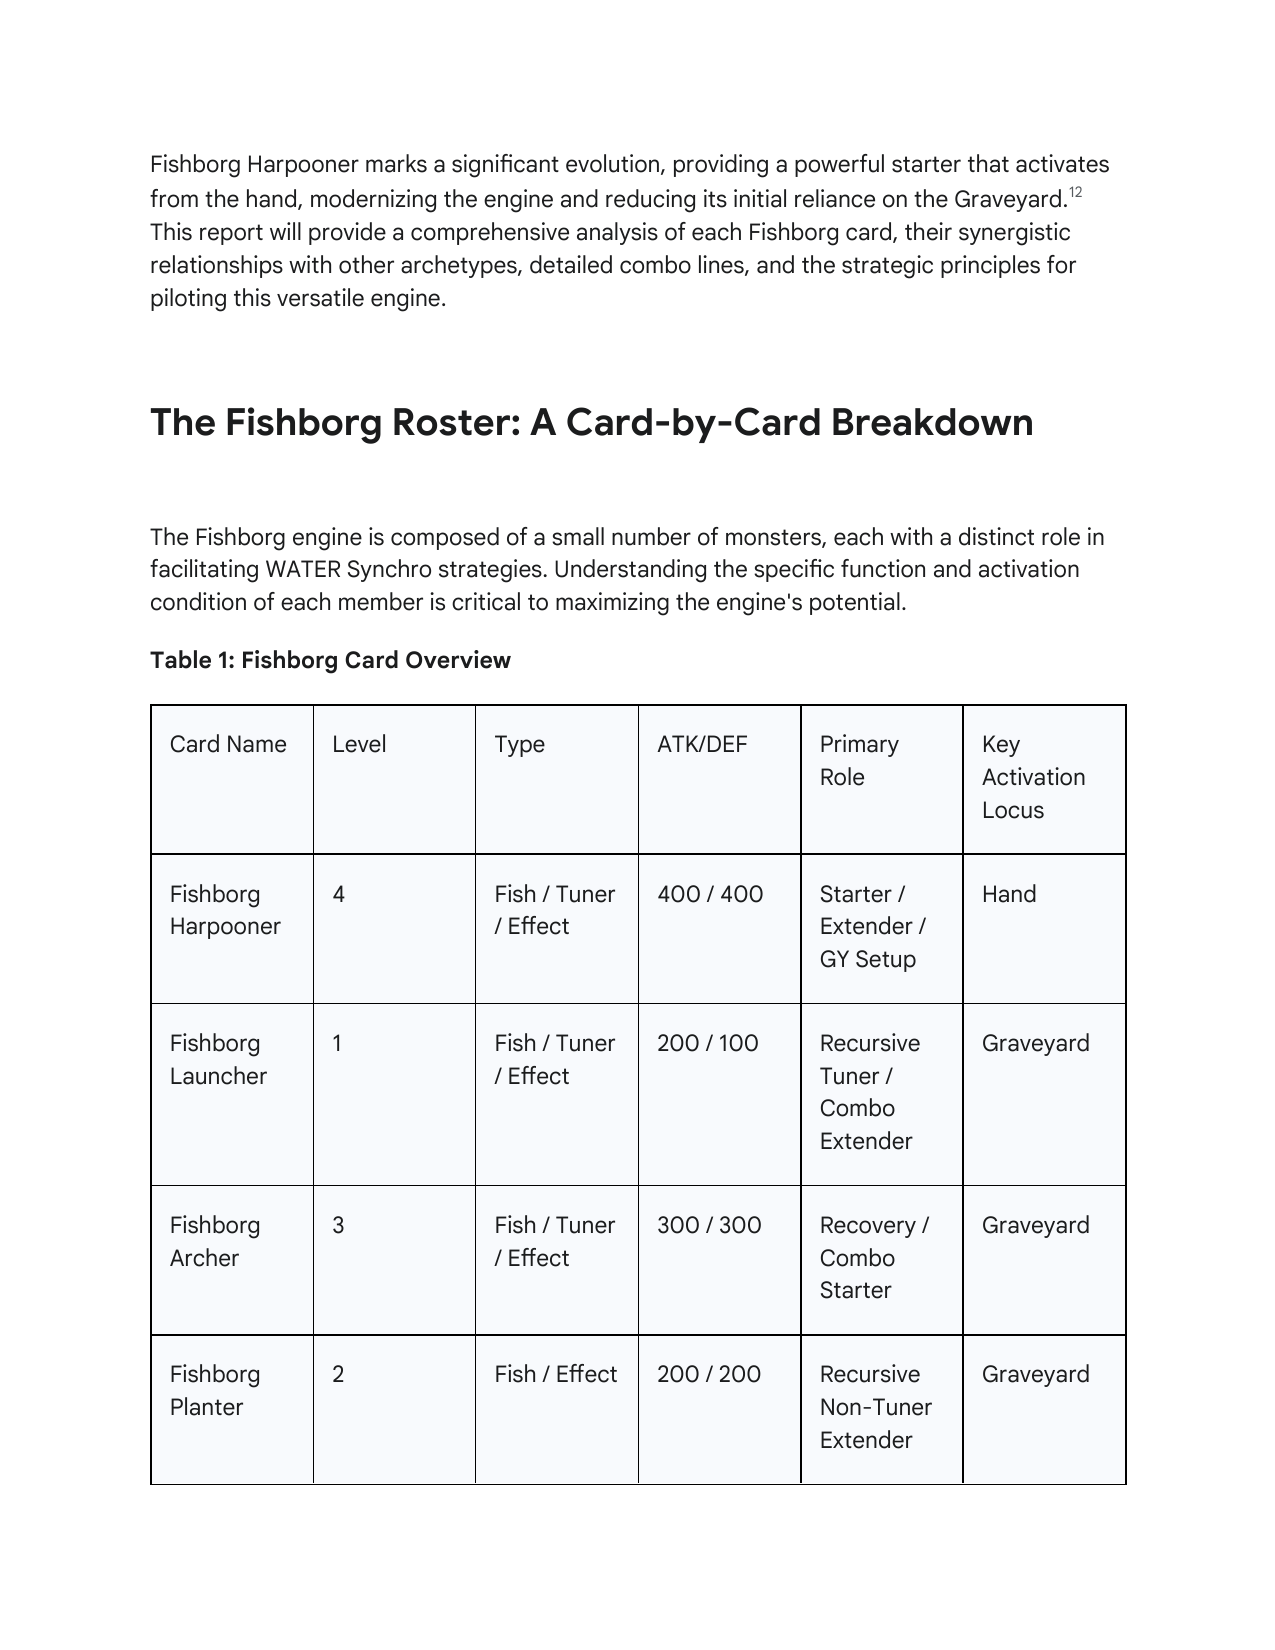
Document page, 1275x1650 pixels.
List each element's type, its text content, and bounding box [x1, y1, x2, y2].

table_cell Fishborg Planter [152, 1336, 313, 1483]
table_cell Fishborg Launcher [152, 1004, 313, 1185]
table_cell 1 [314, 1004, 475, 1185]
table_cell Graveyard [964, 1336, 1125, 1483]
table_header Type [476, 706, 638, 853]
text Fishborg Harpooner marks a significant evolution, providing a powerful starter that activates from the hand, modernizing the engine and reducing its initial reliance on the Graveyard.12 This report will provide a comprehensive analysis of each Fishborg card, their synergistic relationships with other archetypes, detailed combo lines, and the strategic principles for piloting this versatile engine. [150, 150, 1125, 313]
table_cell 3 [314, 1186, 475, 1334]
text Table 1: Fishborg Card Overview [150, 646, 1125, 675]
table_cell Recursive Non-Tuner Extender [802, 1336, 962, 1483]
table_cell Starter / Extender / GY Setup [802, 855, 962, 1003]
table_header Primary Role [802, 706, 962, 853]
table_header Key Activation Locus [964, 706, 1125, 853]
table_cell Fish / Tuner / Effect [476, 1186, 638, 1334]
table_cell 4 [314, 855, 475, 1003]
table_cell Fishborg Archer [152, 1186, 313, 1334]
table_cell Hand [964, 855, 1125, 1003]
table_cell 400 / 400 [639, 855, 800, 1003]
table_cell 2 [314, 1336, 475, 1483]
table_cell 300 / 300 [639, 1186, 800, 1334]
table_cell 200 / 200 [639, 1336, 800, 1483]
subtitle The Fishborg Roster: A Card-by-Card Breakdown [150, 399, 1125, 446]
table_cell Recursive Tuner / Combo Extender [802, 1004, 962, 1185]
table_cell Fish / Effect [476, 1336, 638, 1483]
table_cell Graveyard [964, 1186, 1125, 1334]
text The Fishborg engine is composed of a small number of monsters, each with a distinct role in facilitating WATER Synchro strategies. Understanding the specific function and activation condition of each member is critical to maximizing the engine's potential. [150, 523, 1125, 617]
table_cell Graveyard [964, 1004, 1125, 1185]
table_header Card Name [152, 706, 313, 853]
table_cell 200 / 100 [639, 1004, 800, 1185]
table_header Level [314, 706, 475, 853]
table_cell Fish / Tuner / Effect [476, 1004, 638, 1185]
table_header ATK/DEF [639, 706, 800, 853]
table_cell Fish / Tuner / Effect [476, 855, 638, 1003]
table_cell Recovery / Combo Starter [802, 1186, 962, 1334]
table_cell Fishborg Harpooner [152, 855, 313, 1003]
